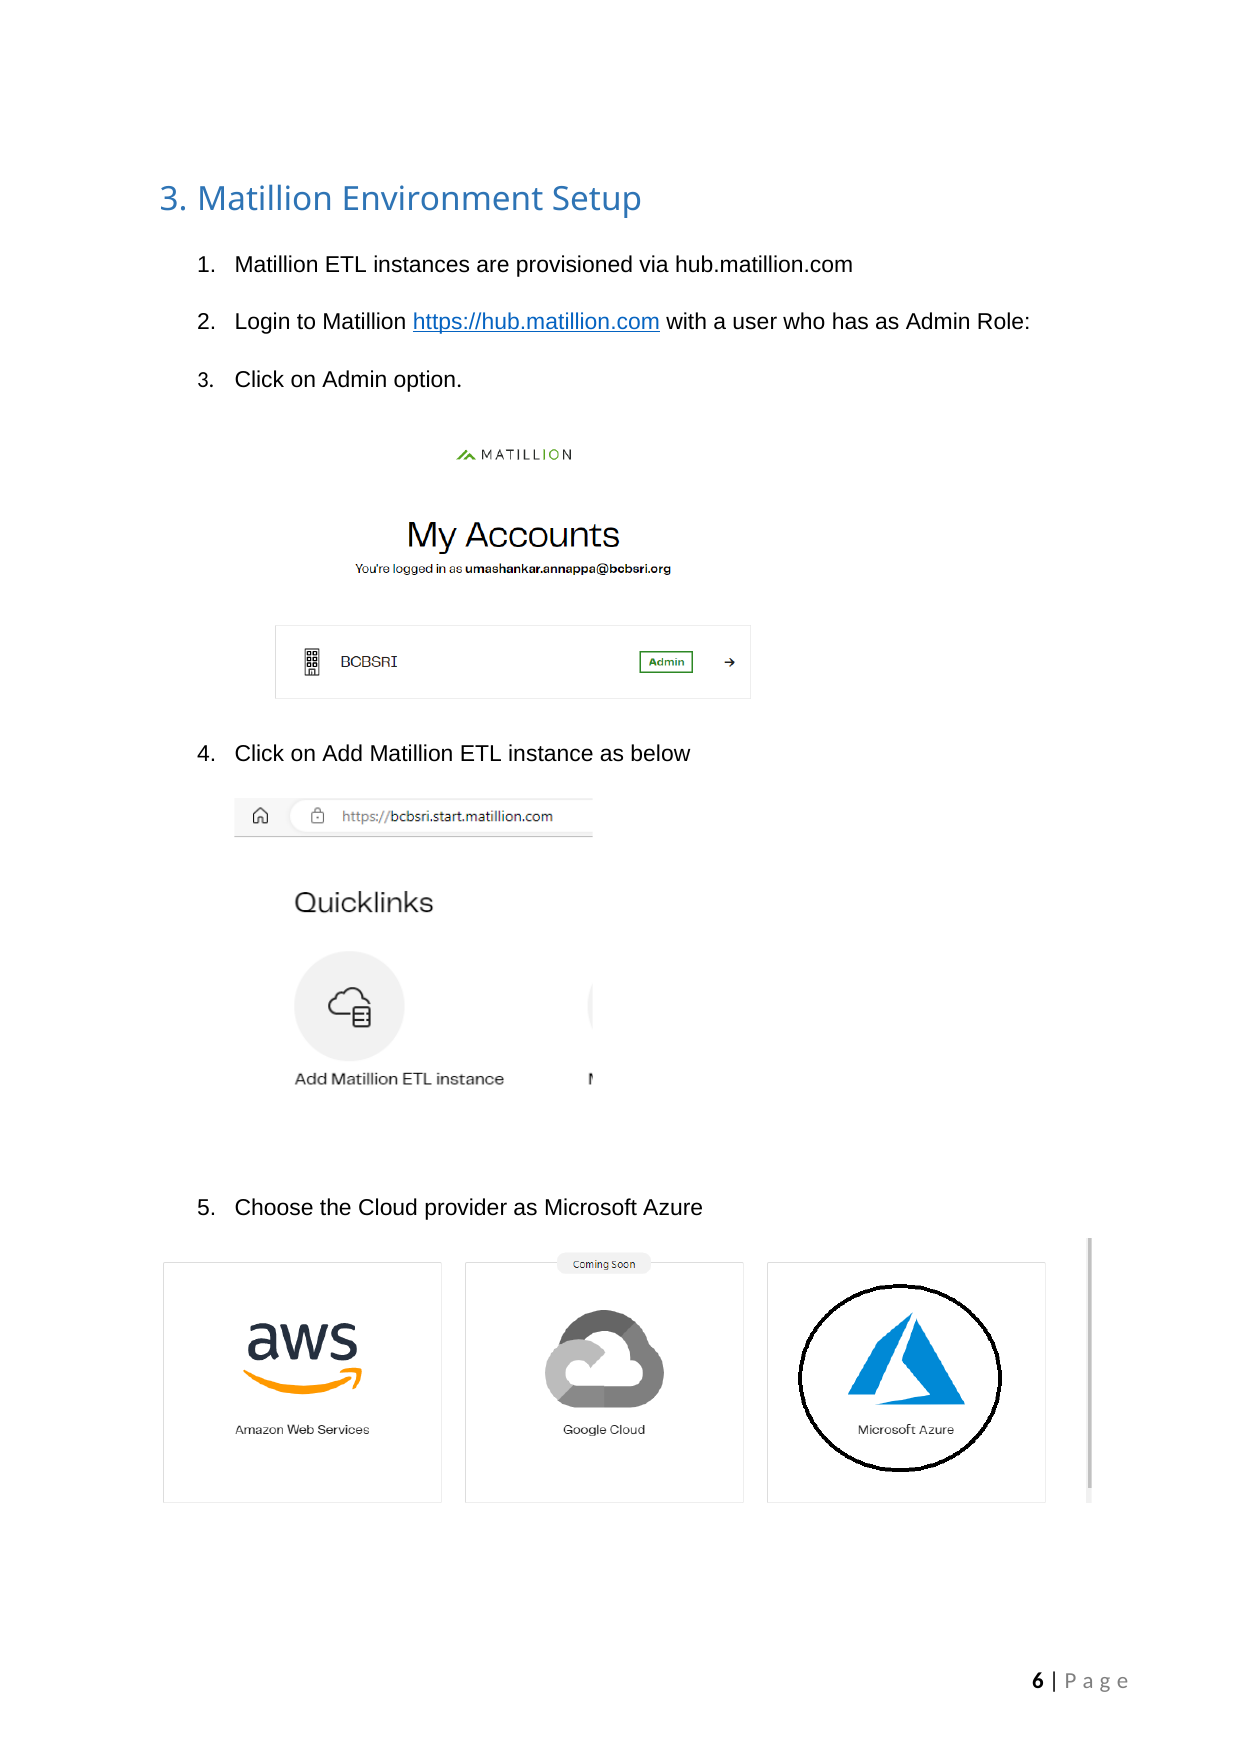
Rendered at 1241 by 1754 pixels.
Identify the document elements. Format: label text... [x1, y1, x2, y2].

picture [234, 798, 593, 1131]
list Click on Admin option. [197, 365, 1090, 393]
list Matillion ETL instances are provisioned via hub.matillion.com [197, 251, 1090, 278]
subtitle Matillion Environment Setup [159, 175, 1073, 220]
picture [234, 425, 812, 708]
list Choose the Cloud provider as Microsoft Azure [197, 1193, 1090, 1220]
picture [159, 1238, 1092, 1503]
list Login to Matillion https://hub.matillion.com with a user who has as Admin Role: [197, 308, 1090, 334]
list Click on Add Matillion ETL instance as below [197, 740, 1090, 766]
